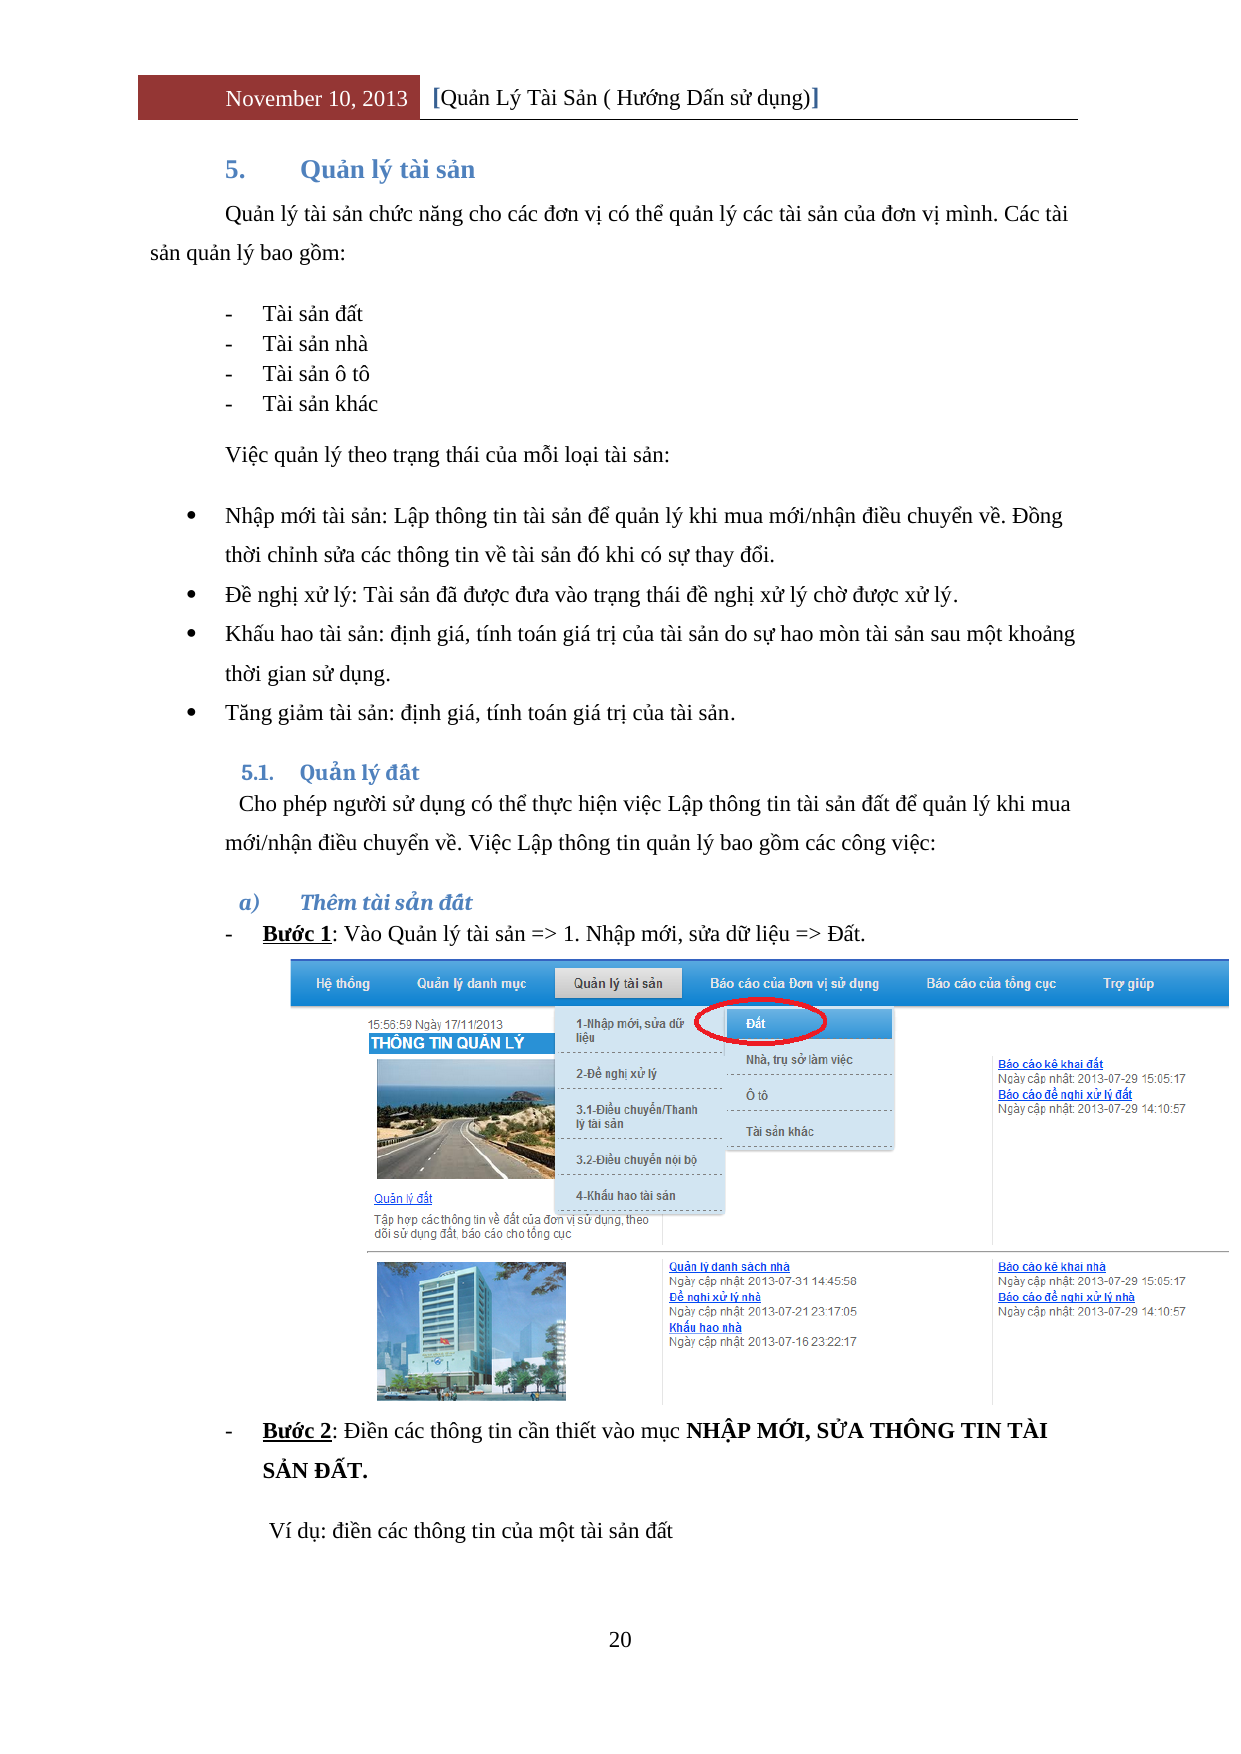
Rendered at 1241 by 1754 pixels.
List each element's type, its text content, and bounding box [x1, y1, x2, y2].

text Quản lý tài sản chức năng cho các đơn vị có thể quản lý các tài sản của đơn vị mình. Các tài sản quản lý bao gồm: [150, 200, 1090, 266]
list Tài sản nhà [225, 330, 1090, 356]
list Tăng giảm tài sản: định giá, tính toán giá trị của tài sản. [187, 699, 1090, 726]
picture [290, 959, 1229, 1405]
list Bước 2: Điền các thông tin cần thiết vào mục NHẬP MỚI, SỬA THÔNG TIN TÀI SẢN ĐẤT. [225, 1417, 1090, 1483]
text Việc quản lý theo trạng thái của mỗi loại tài sản: [150, 441, 1090, 468]
list Bước 1: Vào Quản lý tài sản => 1. Nhập mới, sửa dữ liệu => Đất. [225, 920, 1090, 946]
list Tài sản đất [225, 300, 1090, 326]
text Cho phép người sử dụng có thể thực hiện việc Lập thông tin tài sản đất để quản lý khi mua mới/nhận điều chuyển về. Việc Lập thông tin quản lý bao gồm các công việc: [225, 790, 1090, 856]
text Ví dụ: điền các thông tin của một tài sản đất [269, 1517, 1090, 1544]
subtitle Quản lý tài sản [225, 153, 1090, 184]
subtitle Thêm tài sản đất [239, 889, 1090, 916]
list Nhập mới tài sản: Lập thông tin tài sản để quản lý khi mua mới/nhận điều chuyển về. Đồng thời chỉnh sửa các thông tin về tài sản đó khi có sự thay đổi. [187, 502, 1090, 568]
list Tài sản khác [225, 390, 1090, 417]
list Khấu hao tài sản: định giá, tính toán giá trị của tài sản do sự hao mòn tài sản sau một khoảng thời gian sử dụng. [187, 620, 1090, 686]
subtitle Quản lý đất [241, 759, 1090, 786]
list Tài sản ô tô [225, 360, 1090, 387]
list Đề nghị xử lý: Tài sản đã được đưa vào trạng thái đề nghị xử lý chờ được xử lý. [187, 581, 1090, 607]
